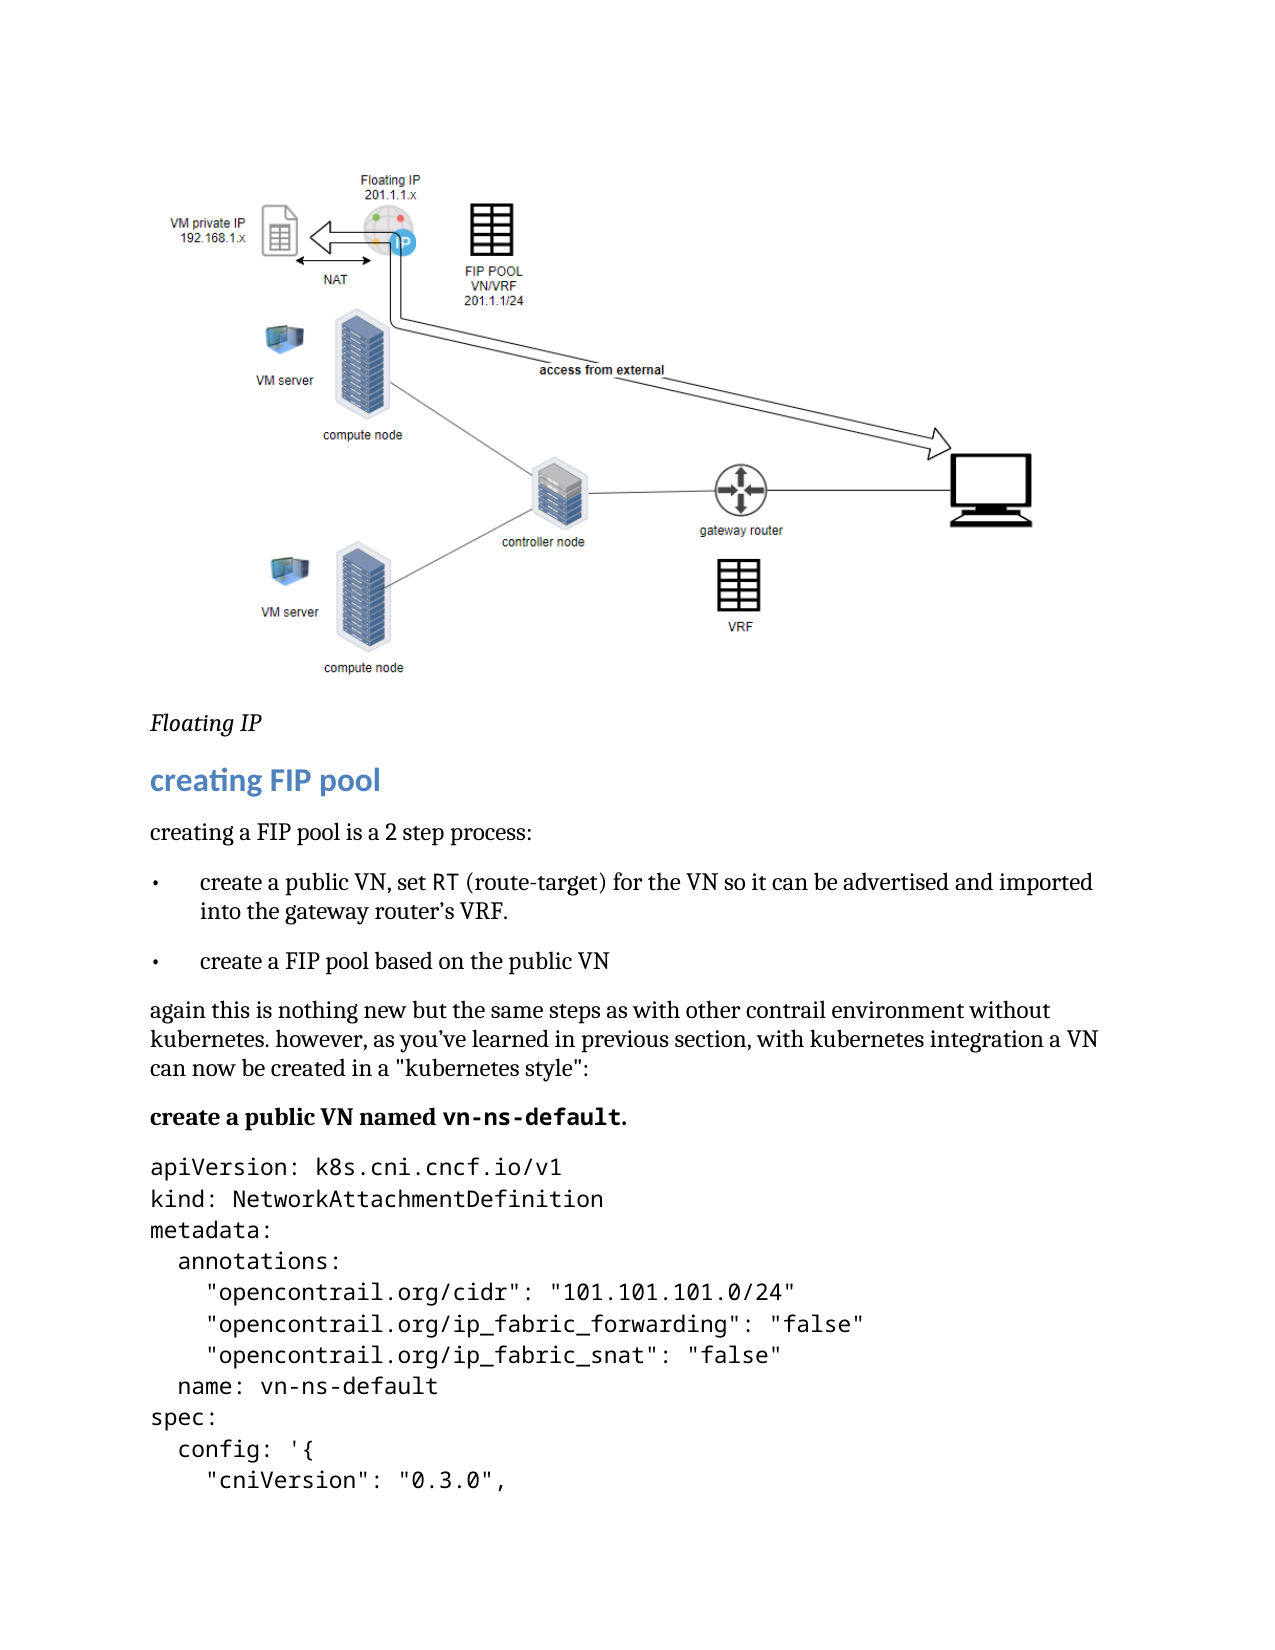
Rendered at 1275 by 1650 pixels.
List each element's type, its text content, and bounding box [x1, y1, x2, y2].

subtitle creating FIP pool [150, 759, 1125, 799]
text Floating IP [150, 709, 1125, 738]
text creating a FIP pool is a 2 step process: [150, 818, 1125, 847]
list create a FIP pool based on the public VN [150, 947, 1125, 975]
text again this is nothing new but the same steps as with other contrail environment without kubernetes. however, as you’ve learned in previous section, with kubernetes integration a VN can now be created in a "kubernetes style": [150, 996, 1125, 1082]
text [150, 1151, 1125, 1495]
picture [168, 150, 1044, 689]
text create a public VN named vn-ns-default. [150, 1101, 1125, 1132]
list create a public VN, set RT (route-target) for the VN so it can be advertised and imported into the gateway router’s VRF. [150, 866, 1125, 926]
